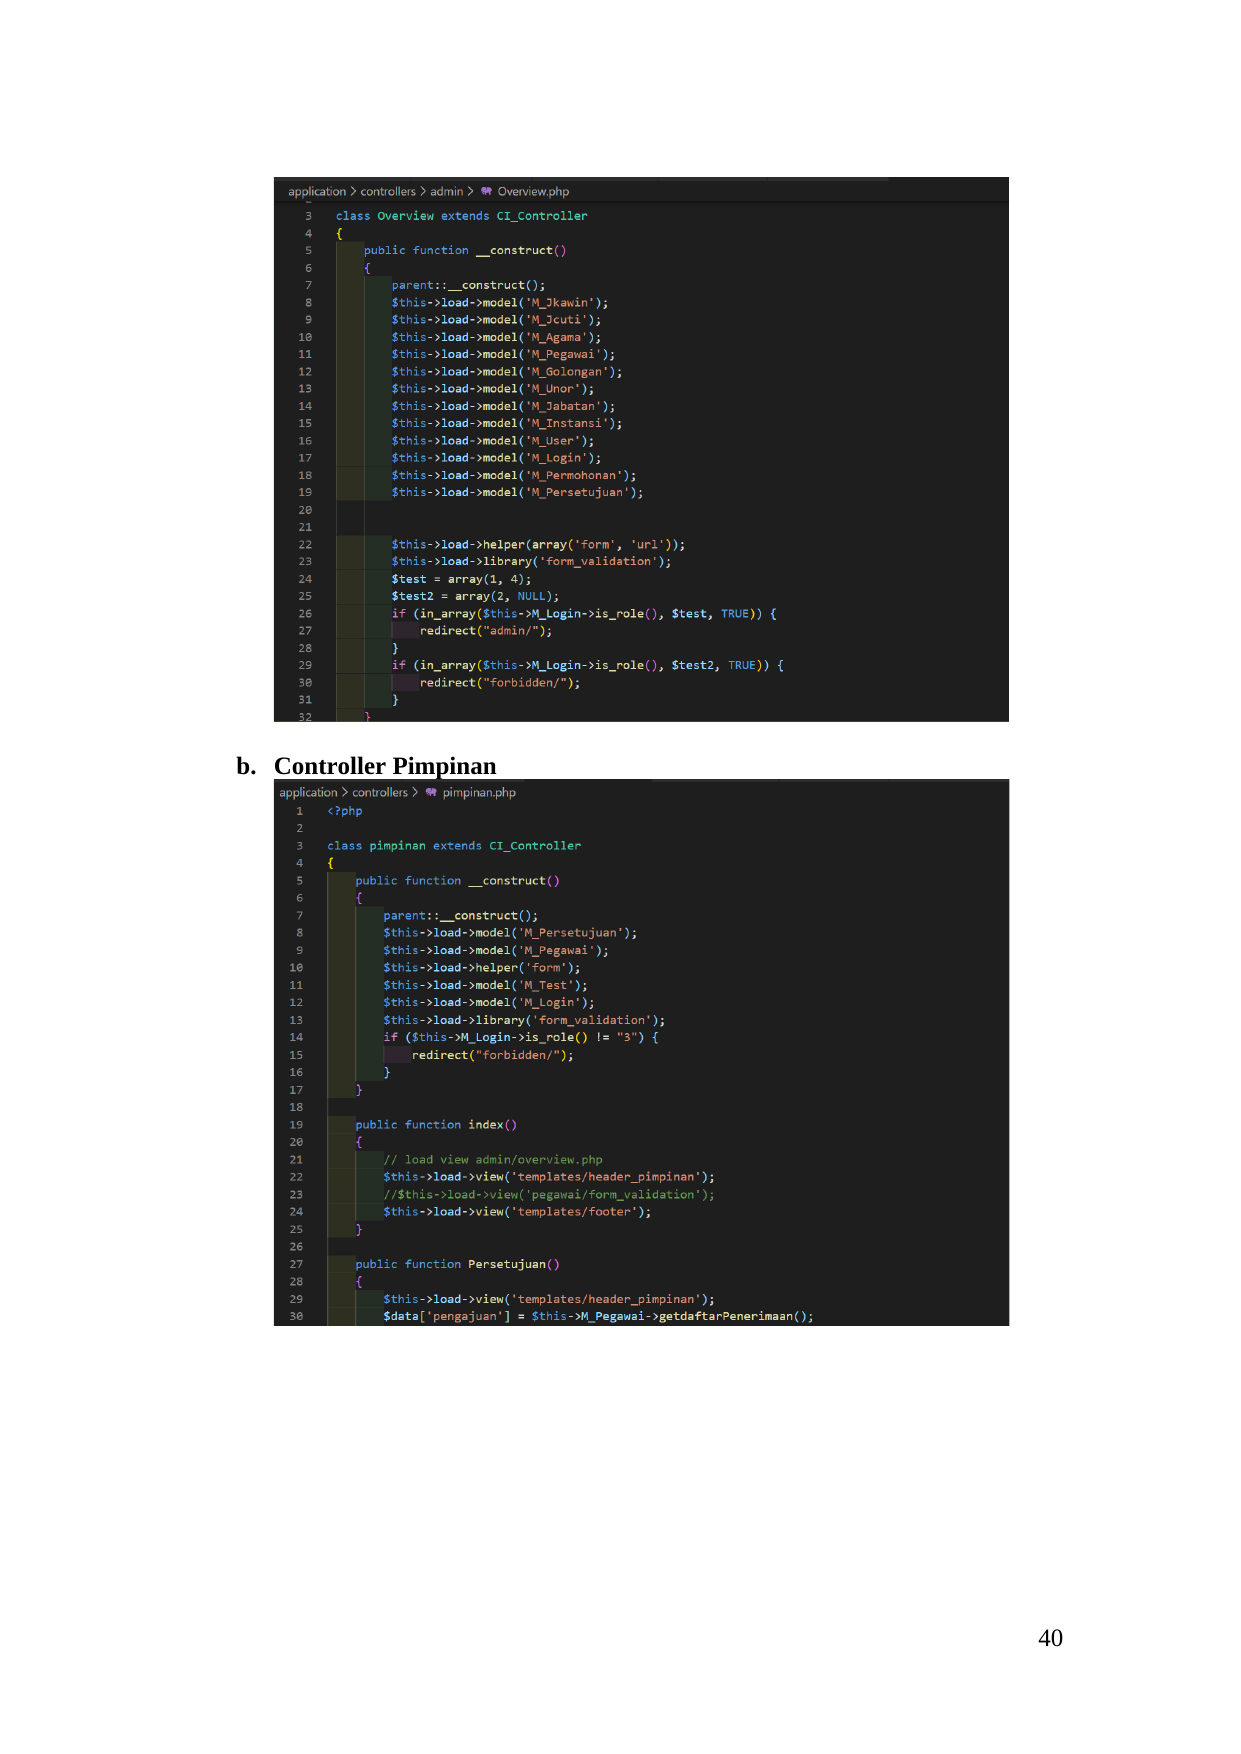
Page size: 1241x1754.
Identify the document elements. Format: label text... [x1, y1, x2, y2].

picture [273, 177, 1009, 722]
picture [273, 779, 1010, 1326]
list Controller Pimpinan [236, 751, 1063, 779]
